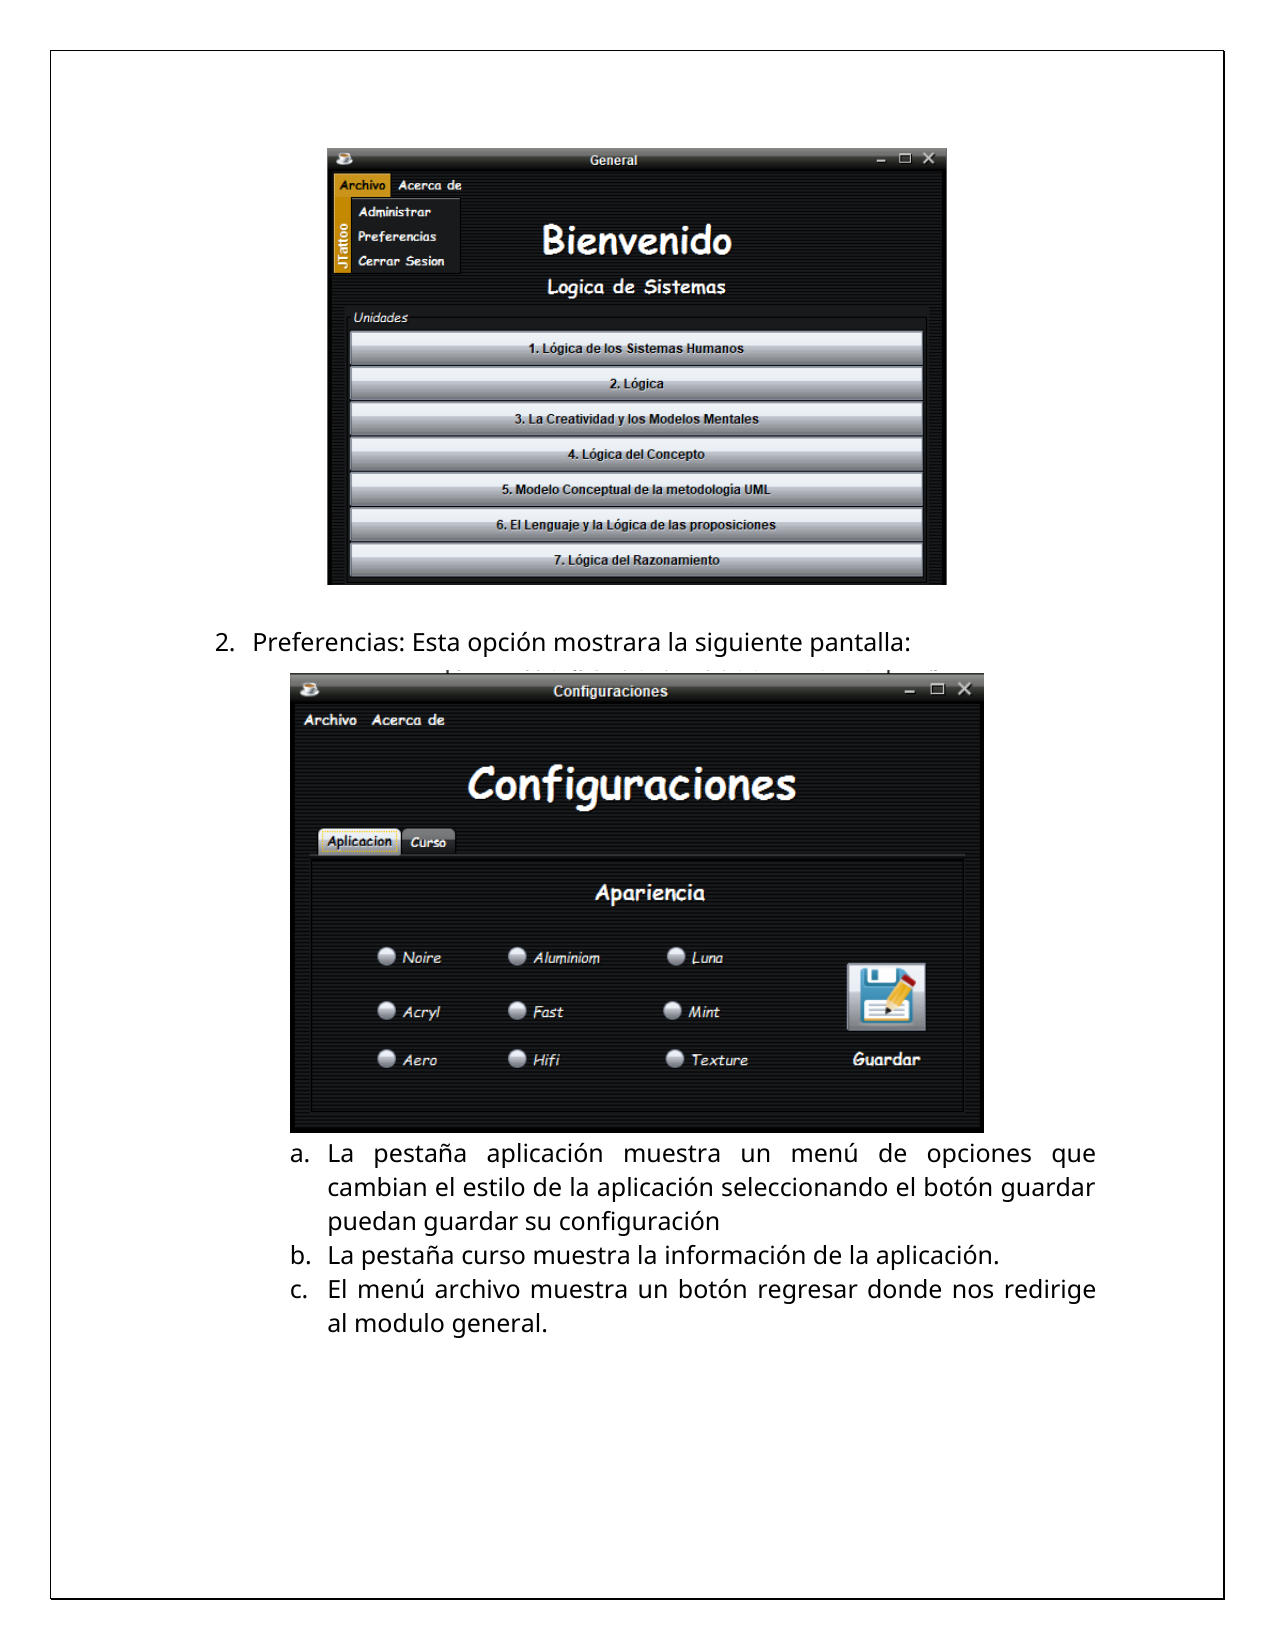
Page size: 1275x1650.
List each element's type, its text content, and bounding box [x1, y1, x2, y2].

list El menú archivo muestra un botón regresar donde nos redirige al modulo general. [289, 1272, 1097, 1340]
list La pestaña aplicación muestra un menú de opciones que cambian el estilo de la aplicación seleccionando el botón guardar puedan guardar su configuración [289, 1135, 1097, 1237]
list La pestaña curso muestra la información de la aplicación. [289, 1237, 1097, 1272]
picture [327, 148, 947, 585]
list Preferencias: Esta opción mostrara la siguiente pantalla: [214, 624, 1097, 658]
picture [290, 670, 984, 1133]
